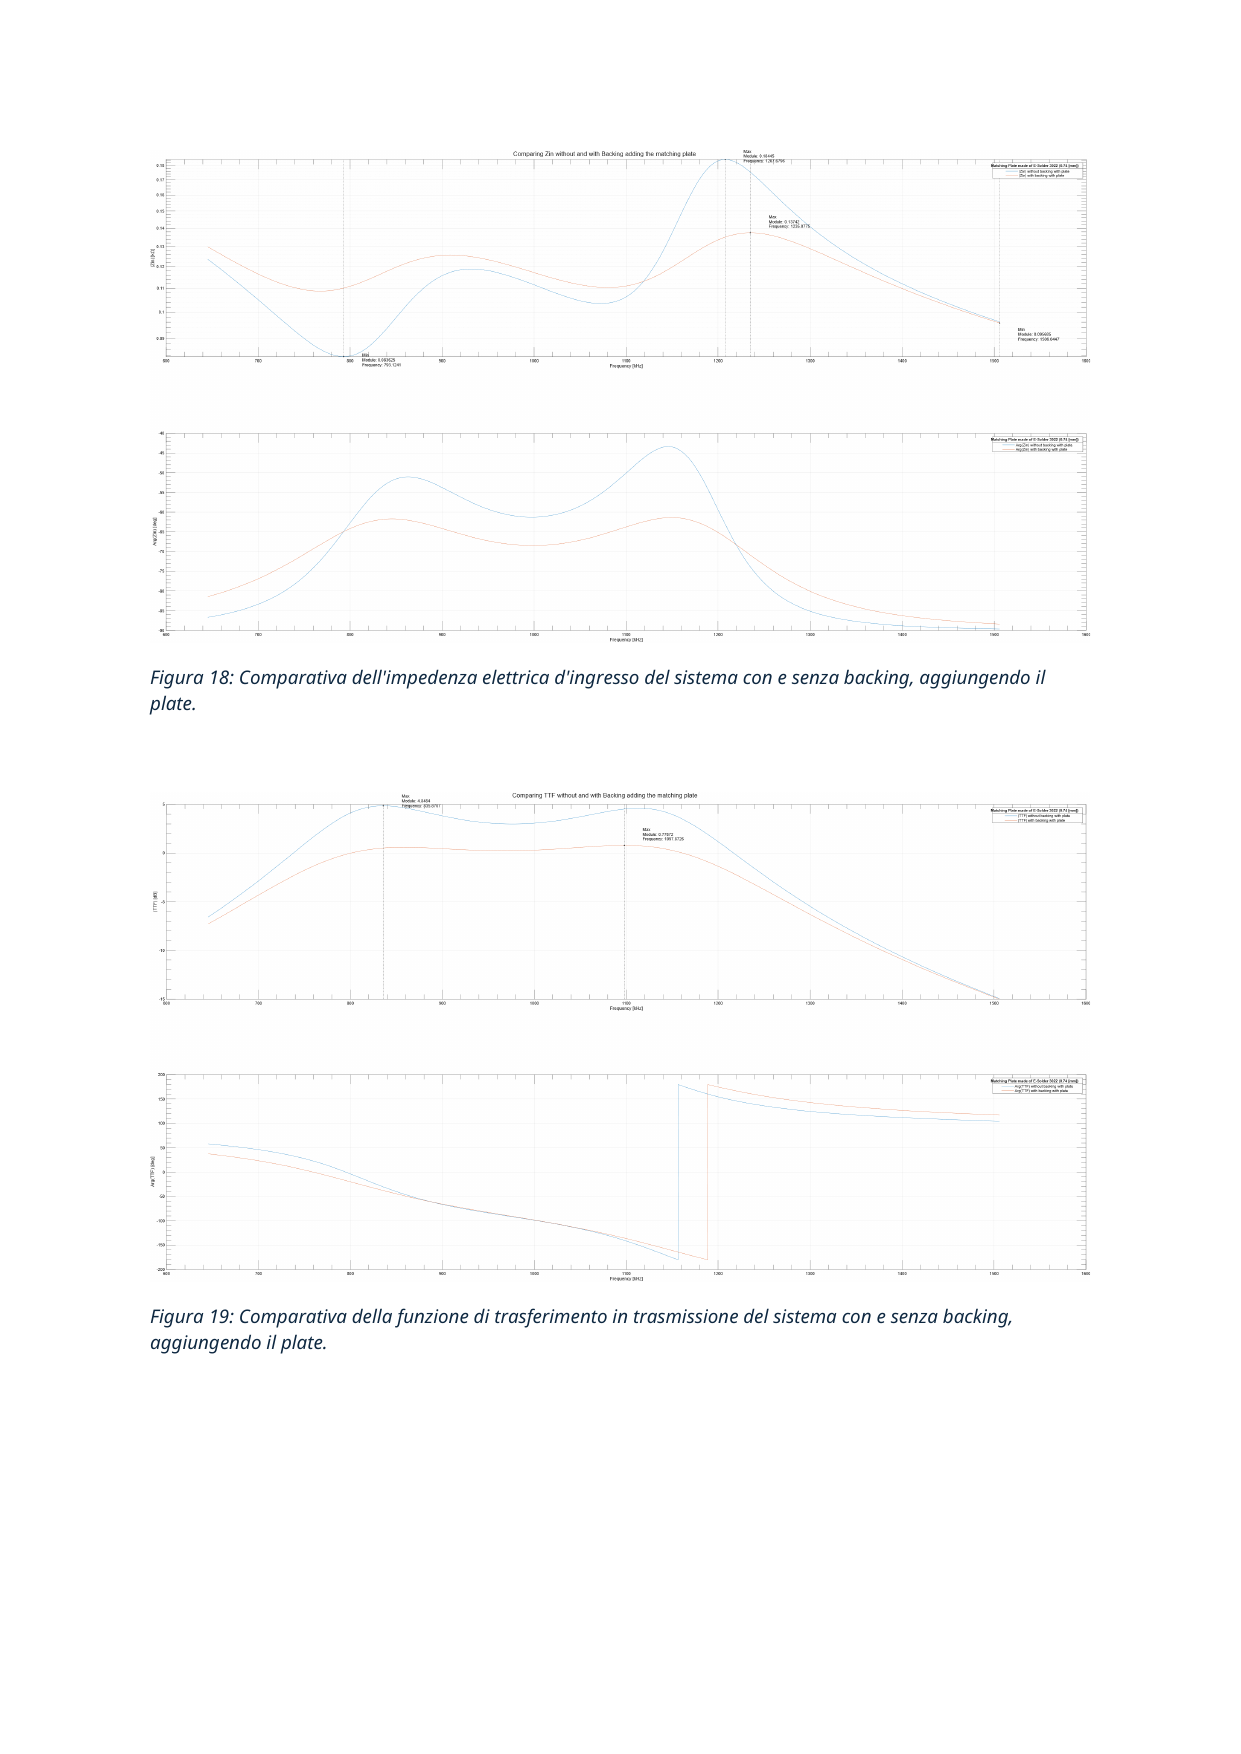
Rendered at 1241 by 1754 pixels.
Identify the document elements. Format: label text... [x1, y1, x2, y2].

text Figura 19: Comparativa della funzione di trasferimento in trasmissione del sistema con e senza backing, aggiungendo il plate. [150, 1304, 1090, 1355]
picture [150, 792, 1091, 1282]
picture [150, 150, 1091, 643]
text Figura 18: Comparativa dell'impedenza elettrica d'ingresso del sistema con e senza backing, aggiungendo il plate. [150, 664, 1090, 715]
